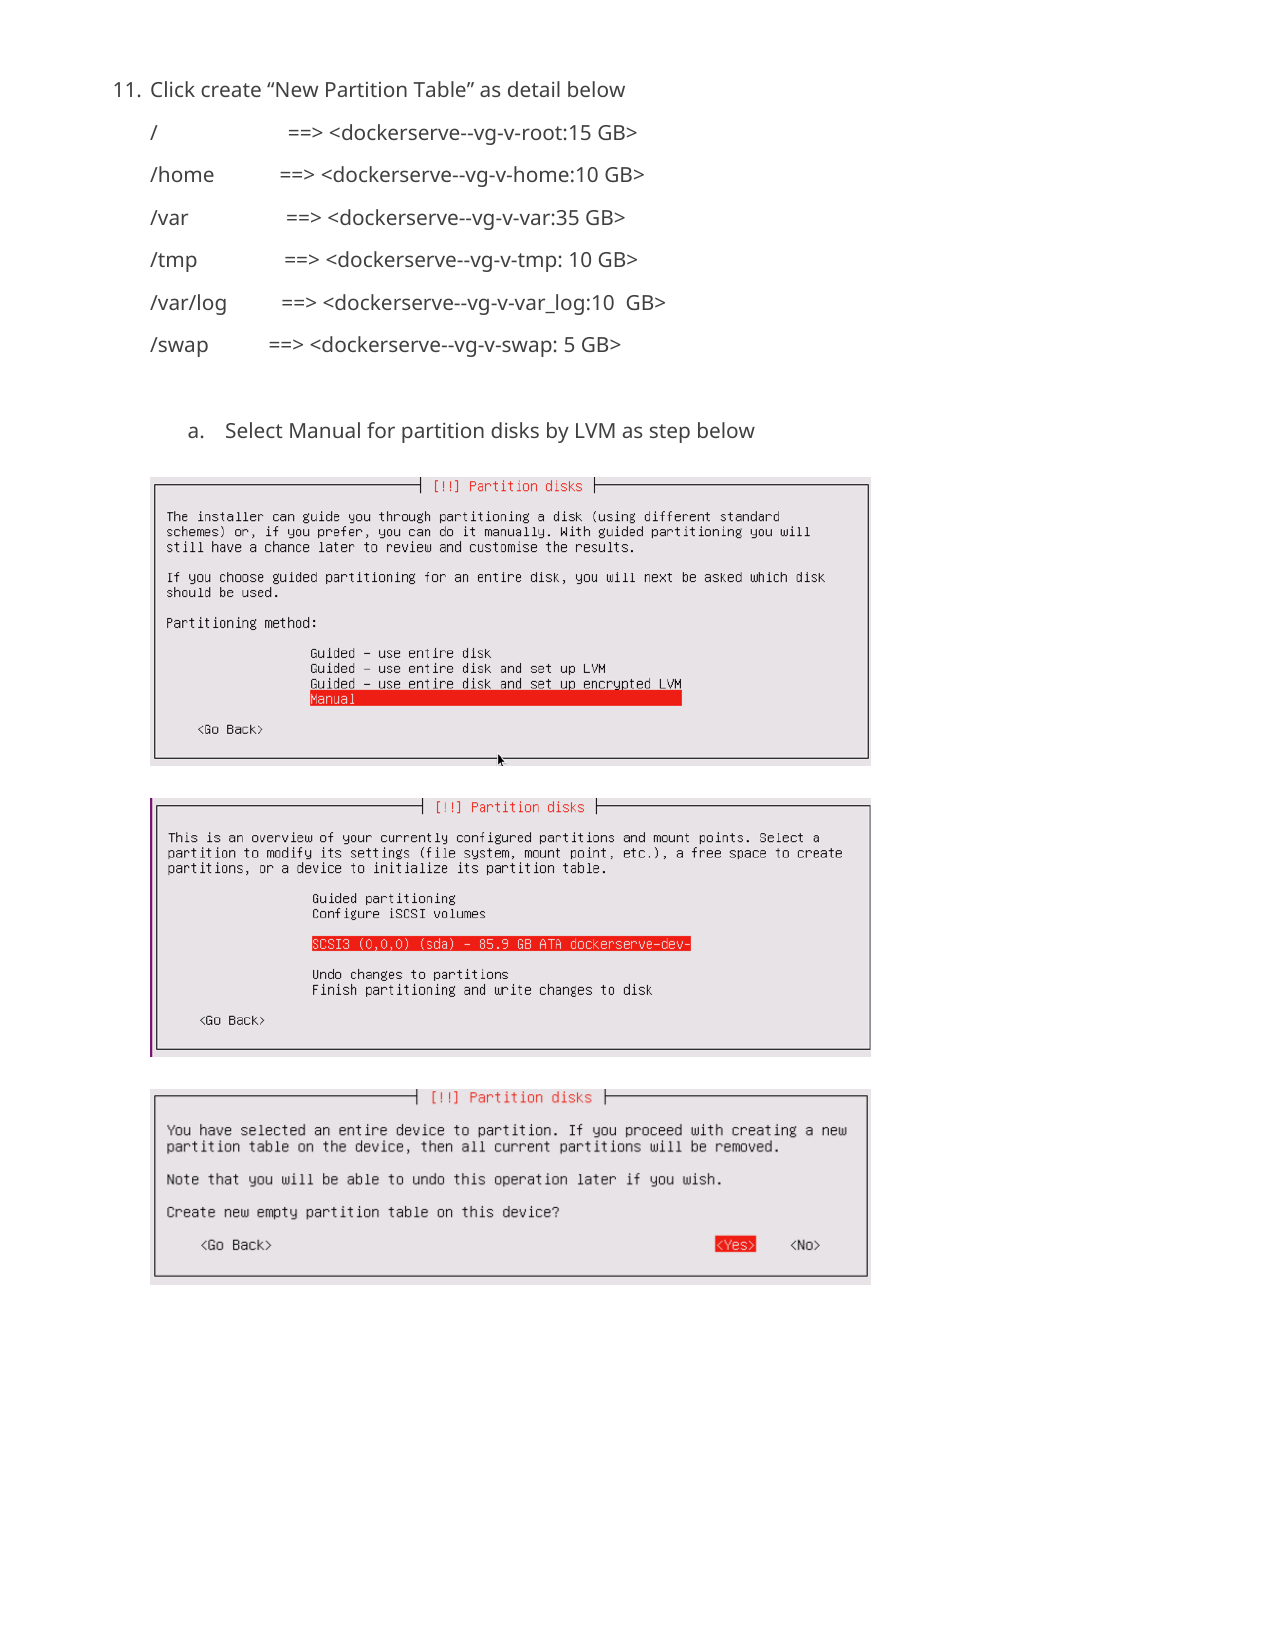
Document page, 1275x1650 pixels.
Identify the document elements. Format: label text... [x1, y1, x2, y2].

list /home ==> <dockerserve--vg-v-home:10 GB> [150, 160, 1200, 189]
list /tmp ==> <dockerserve--vg-v-tmp: 10 GB> [150, 245, 1200, 274]
picture [150, 798, 871, 1057]
picture [150, 477, 871, 766]
list /swap ==> <dockerserve--vg-v-swap: 5 GB> [150, 331, 1200, 359]
list /var/log ==> <dockerserve--vg-v-var_log:10 GB> [150, 288, 1200, 316]
list Select Manual for partition disks by LVM as step below [187, 416, 1200, 444]
list / ==> <dockerserve--vg-v-root:15 GB> [150, 118, 1200, 146]
picture [150, 1089, 871, 1285]
list /var ==> <dockerserve--vg-v-var:35 GB> [150, 203, 1200, 231]
list Click create “New Partition Table” as detail below [112, 75, 1200, 103]
